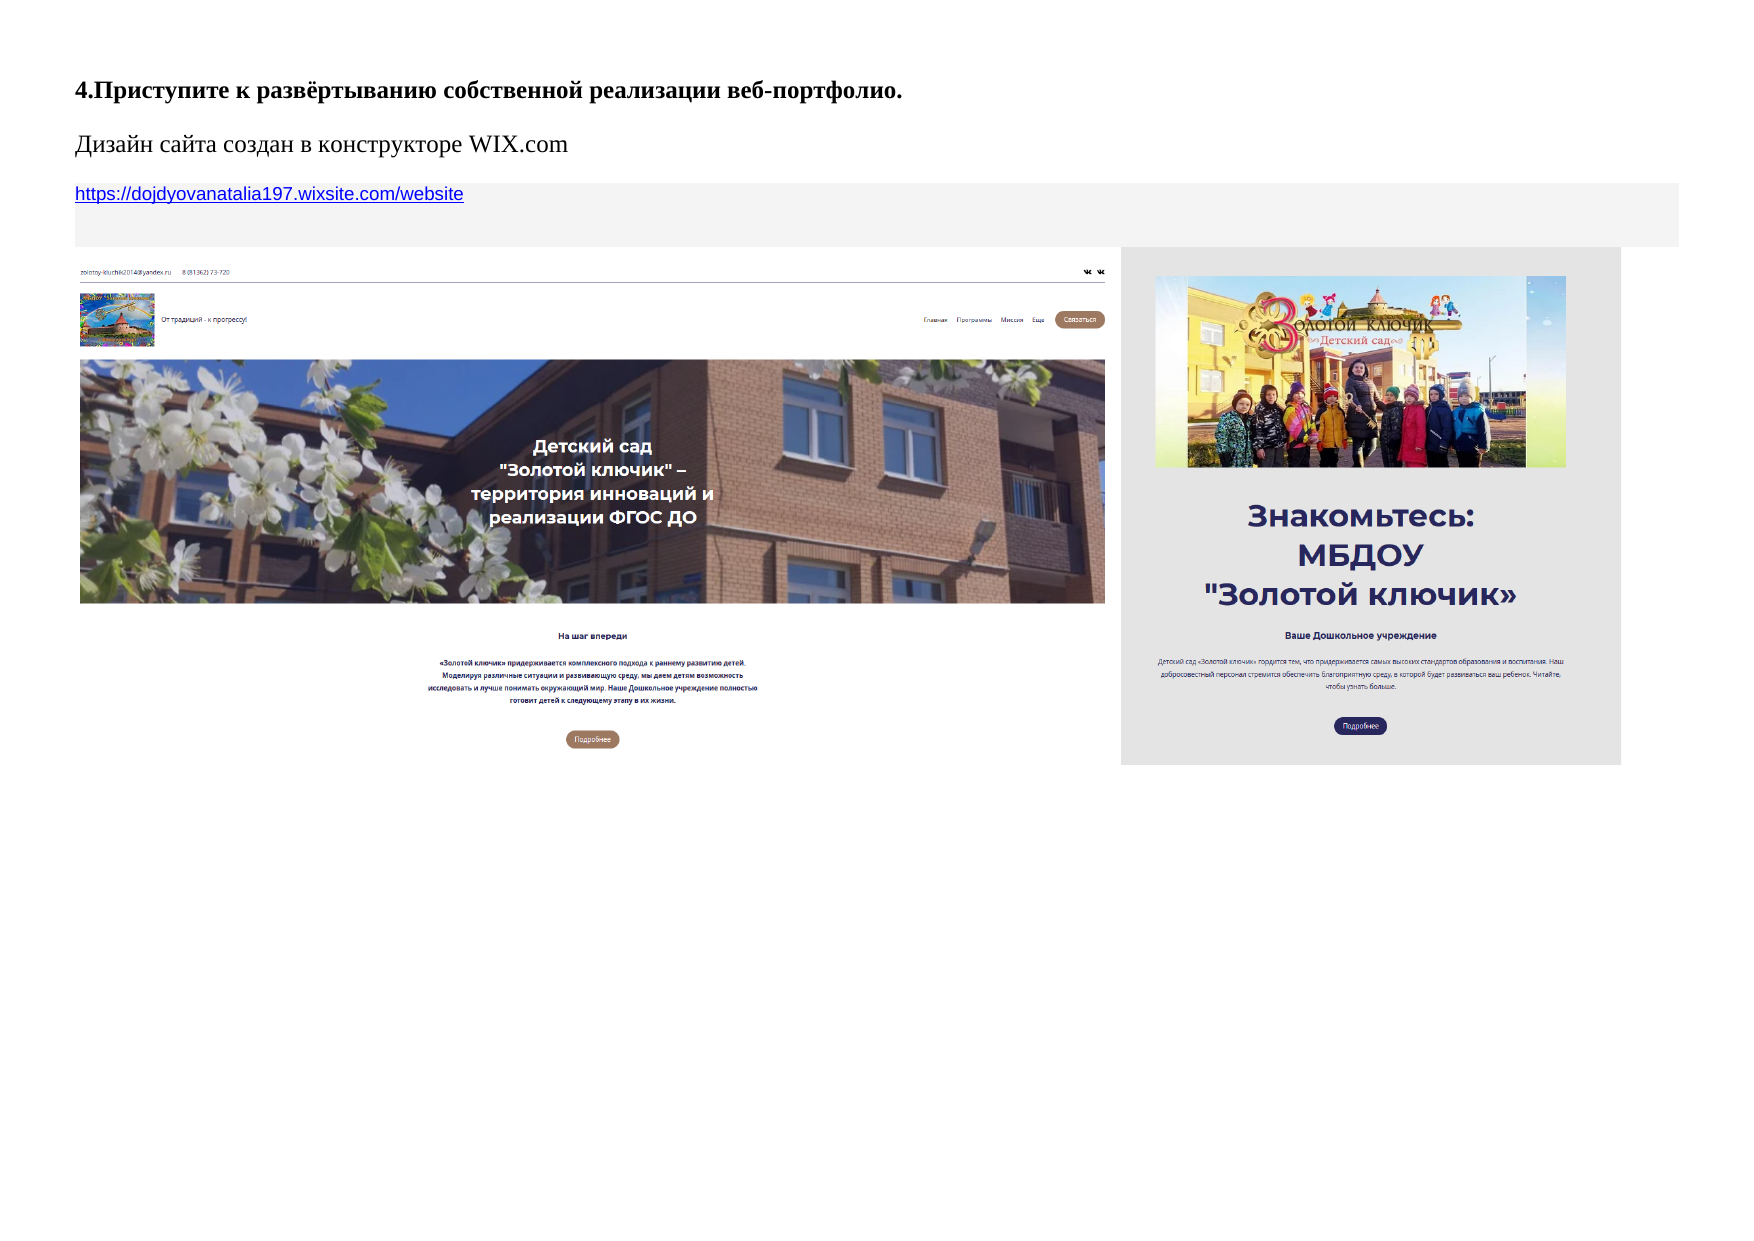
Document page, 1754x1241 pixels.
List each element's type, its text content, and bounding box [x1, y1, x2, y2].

text Дизайн сайта создан в конструкторе WIX.com [75, 129, 1679, 158]
text 4.Приступите к развёртыванию собственной реализации веб-портфолио. [75, 75, 1679, 104]
picture [75, 247, 1622, 765]
text https://dojdyovanatalia197.wixsite.com/website [75, 183, 1679, 204]
